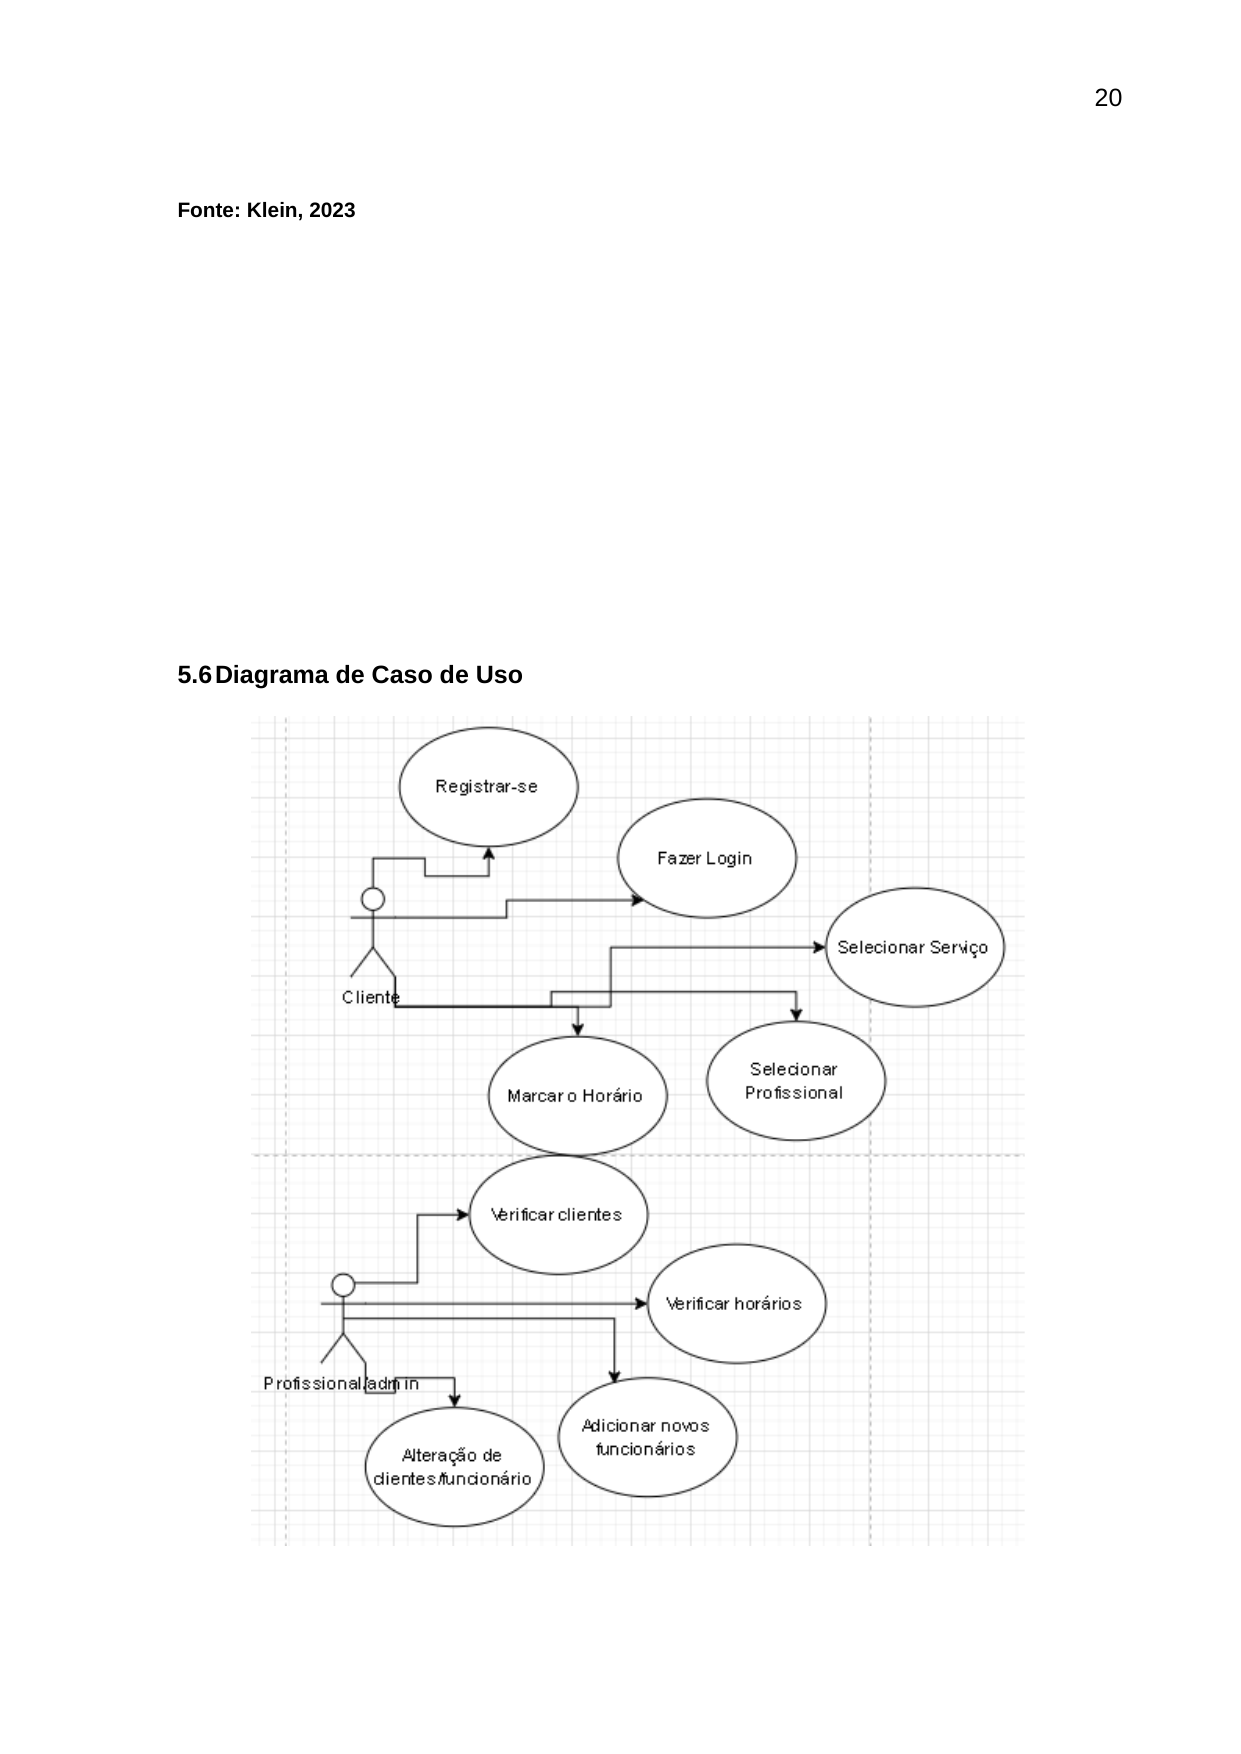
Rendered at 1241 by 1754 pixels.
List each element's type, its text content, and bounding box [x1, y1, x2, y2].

picture [251, 716, 1025, 1546]
subtitle Diagrama de Caso de Uso [177, 661, 1122, 689]
text Fonte: Klein, 2023 [177, 198, 1122, 222]
